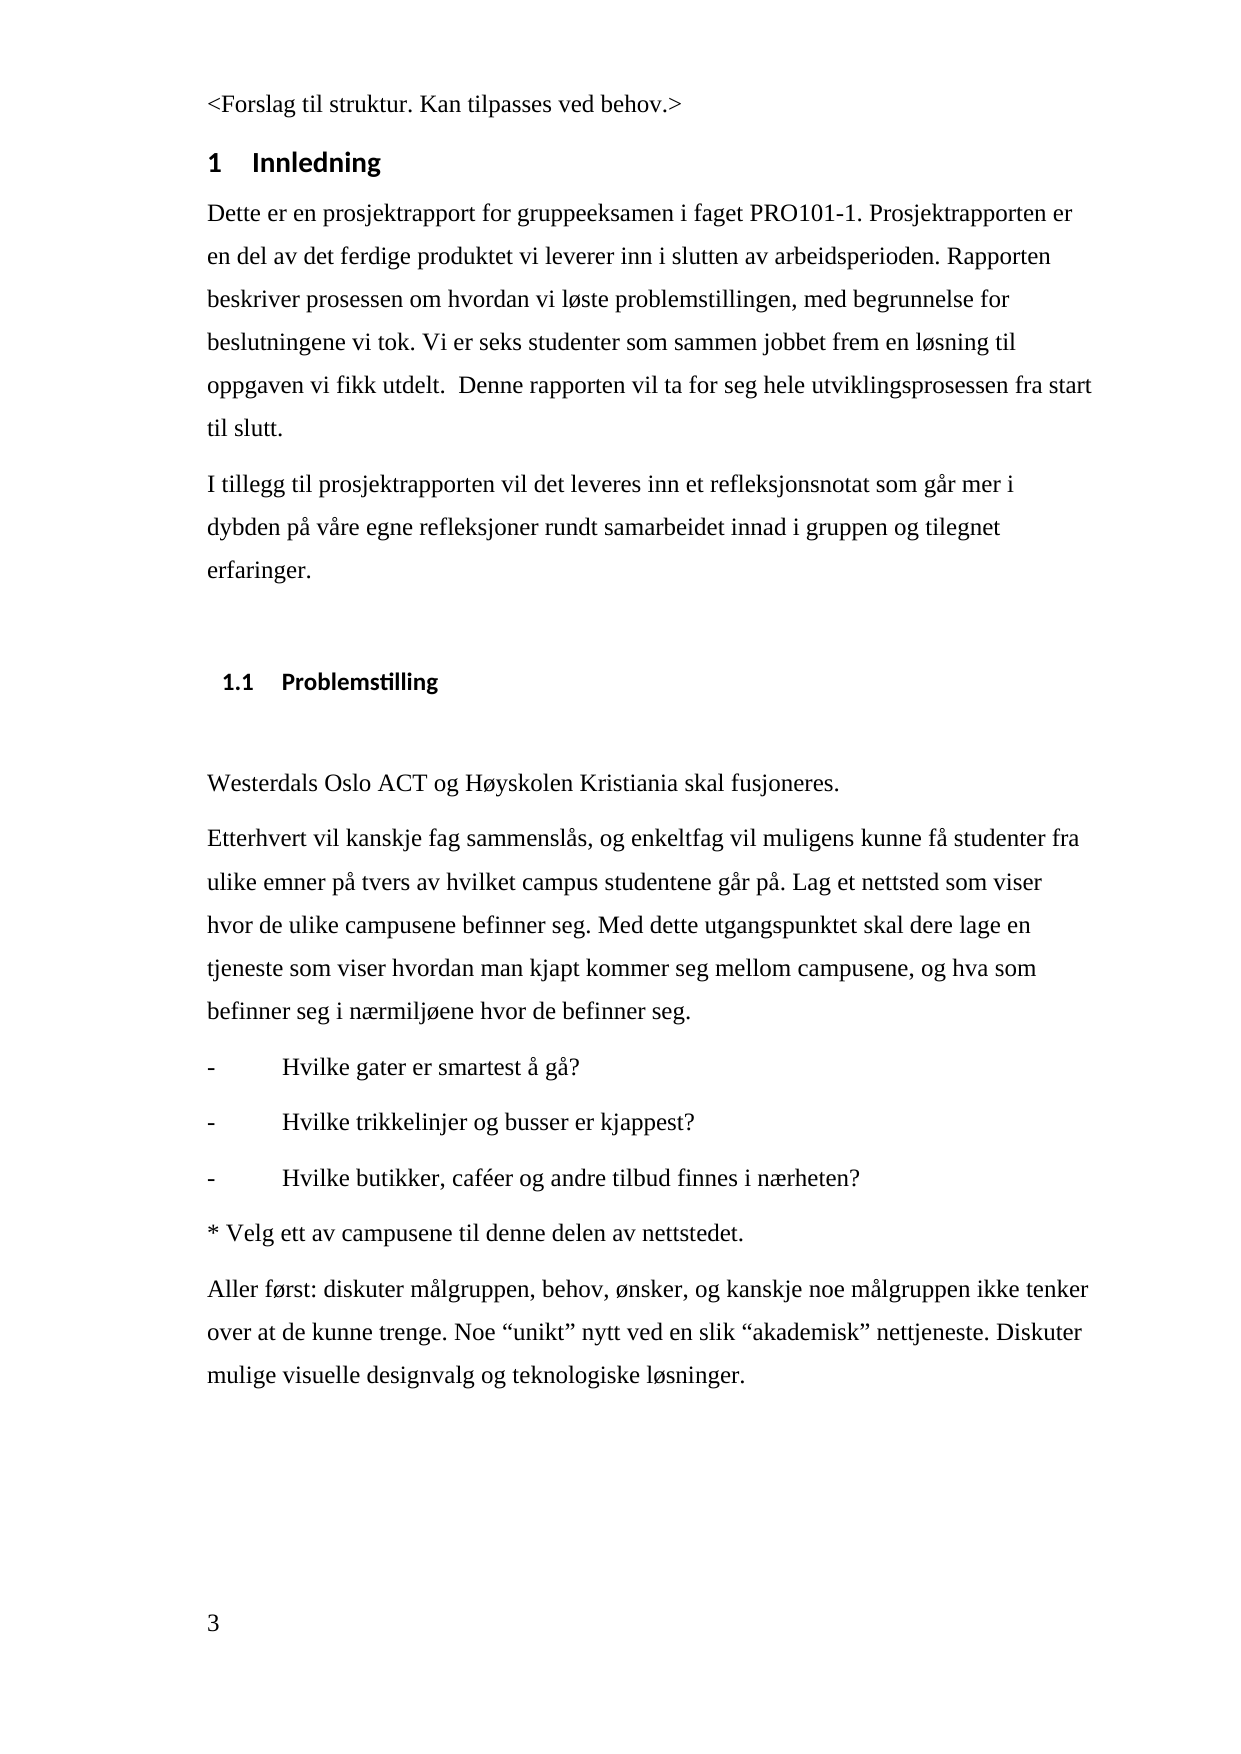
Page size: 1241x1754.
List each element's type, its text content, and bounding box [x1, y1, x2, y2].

subtitle Problemstilling [222, 666, 1092, 697]
text * Velg ett av campusene til denne delen av nettstedet. [207, 1218, 1092, 1247]
text - Hvilke gater er smartest å gå? [207, 1052, 1092, 1080]
text Dette er en prosjektrapport for gruppeeksamen i faget PRO101-1. Prosjektrapporten er en del av det ferdige produktet vi leverer inn i slutten av arbeidsperioden. Rapporten beskriver prosessen om hvordan vi løste problemstillingen, med begrunnelse for beslutningene vi tok. Vi er seks studenter som sammen jobbet frem en løsning til oppgaven vi fikk utdelt. Denne rapporten vil ta for seg hele utviklingsprosessen fra start til slutt. [207, 198, 1092, 442]
text - Hvilke butikker, caféer og andre tilbud finnes i nærheten? [207, 1163, 1092, 1192]
text - Hvilke trikkelinjer og busser er kjappest? [207, 1107, 1092, 1136]
text Aller først: diskuter målgruppen, behov, ønsker, og kanskje noe målgruppen ikke tenker over at de kunne trenge. Noe “unikt” nytt ved en slik “akademisk” nettjeneste. Diskuter mulige visuelle designvalg og teknologiske løsninger. [207, 1274, 1092, 1389]
text Etterhvert vil kanskje fag sammenslås, og enkeltfag vil muligens kunne få studenter fra ulike emner på tvers av hvilket campus studentene går på. Lag et nettsted som viser hvor de ulike campusene befinner seg. Med dette utgangspunktet skal dere lage en tjeneste som viser hvordan man kjapt kommer seg mellom campusene, og hva som befinner seg i nærmiljøene hvor de befinner seg. [207, 823, 1092, 1025]
subtitle Innledning [207, 144, 1092, 180]
text Westerdals Oslo ACT og Høyskolen Kristiania skal fusjoneres. [207, 768, 1092, 797]
text <Forslag til struktur. Kan tilpasses ved behov.> [207, 89, 1092, 117]
text I tillegg til prosjektrapporten vil det leveres inn et refleksjonsnotat som går mer i dybden på våre egne refleksjoner rundt samarbeidet innad i gruppen og tilegnet erfaringer. [207, 469, 1092, 584]
